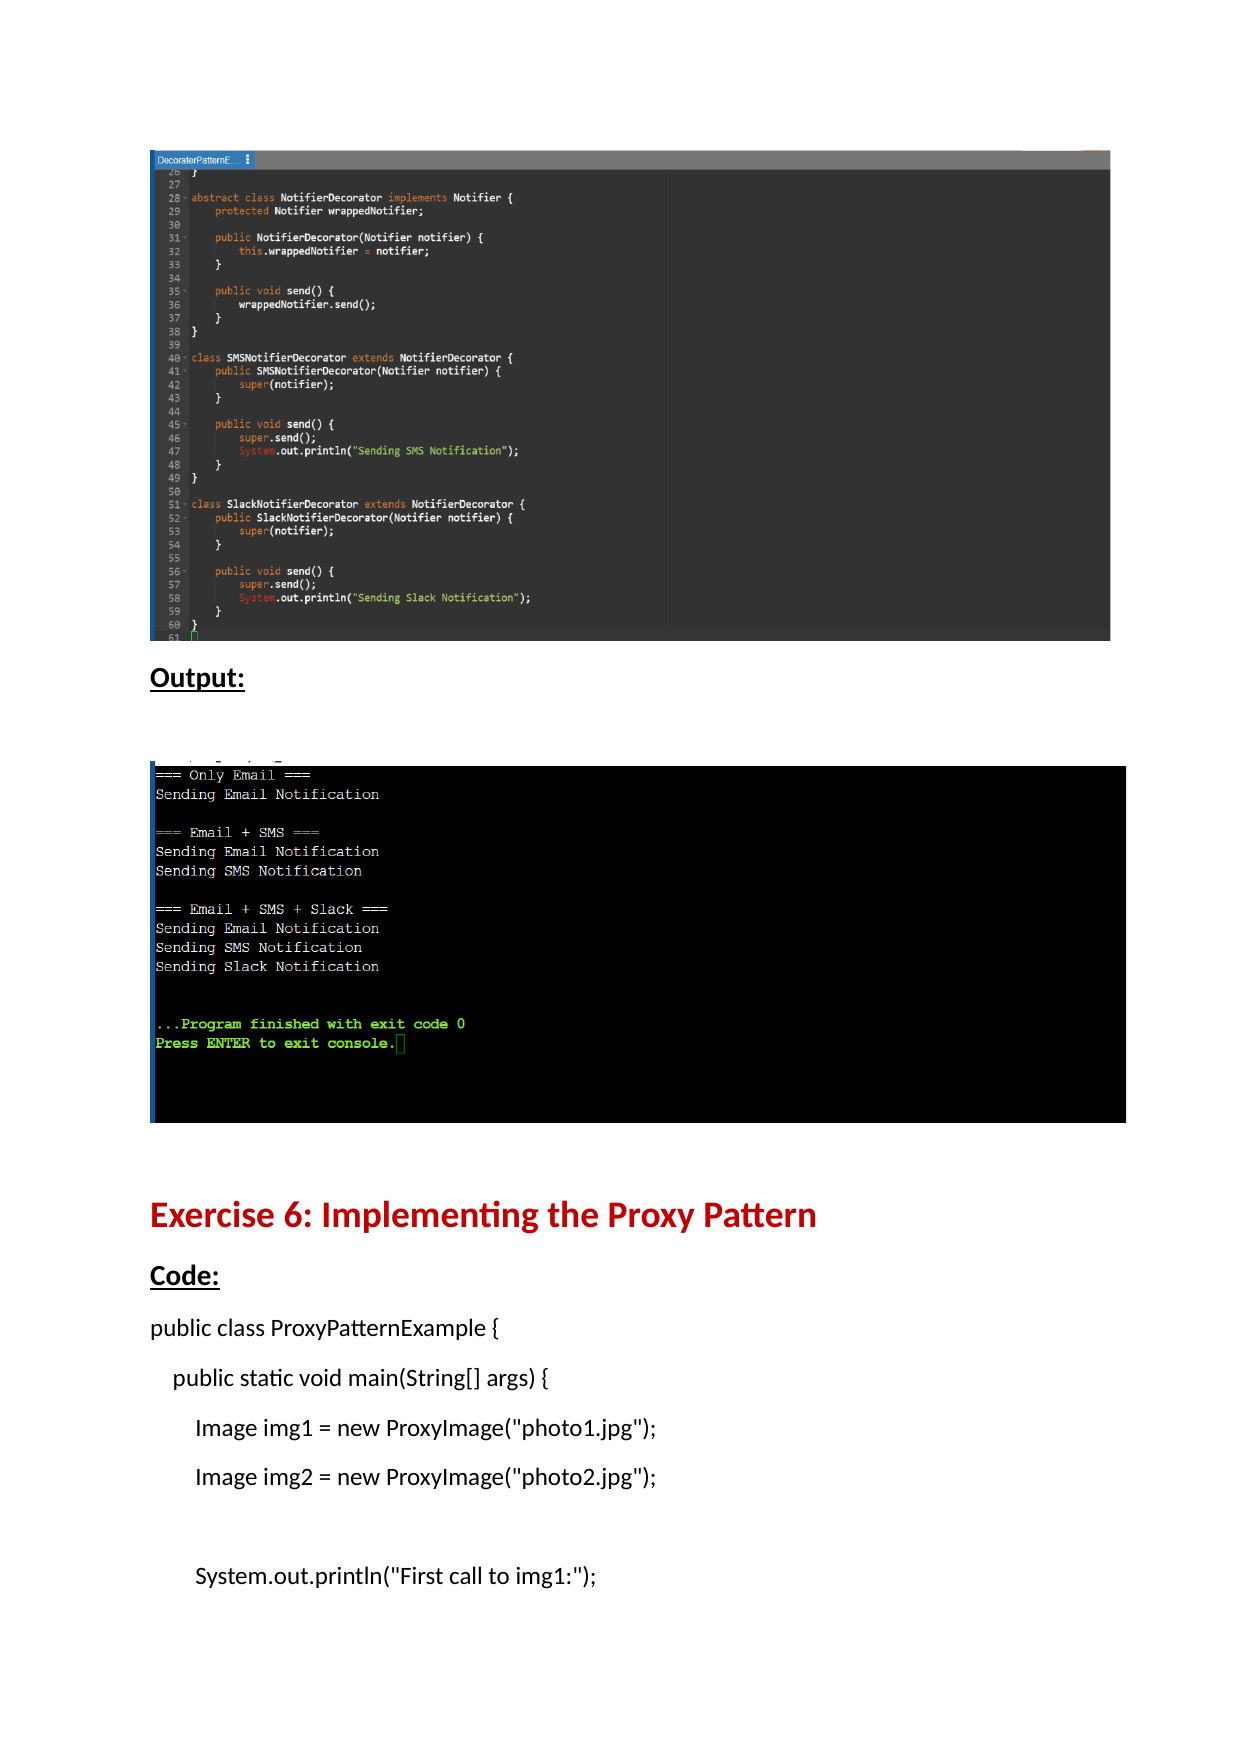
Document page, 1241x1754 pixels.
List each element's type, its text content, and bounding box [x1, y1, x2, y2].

text public static void main(String[] args) { [150, 1362, 1090, 1393]
text Output: [150, 659, 1090, 695]
picture [150, 761, 1127, 1123]
text Code: [150, 1257, 1090, 1293]
text Exercise 6: Implementing the Proxy Pattern [150, 1191, 1090, 1237]
picture [150, 150, 1111, 641]
text Image img2 = new ProxyImage("photo2.jpg"); [150, 1461, 1090, 1492]
text public class ProxyPatternExample { [150, 1313, 1090, 1343]
text System.out.println("First call to img1:"); [150, 1561, 1090, 1591]
text Image img1 = new ProxyImage("photo1.jpg"); [150, 1412, 1090, 1442]
